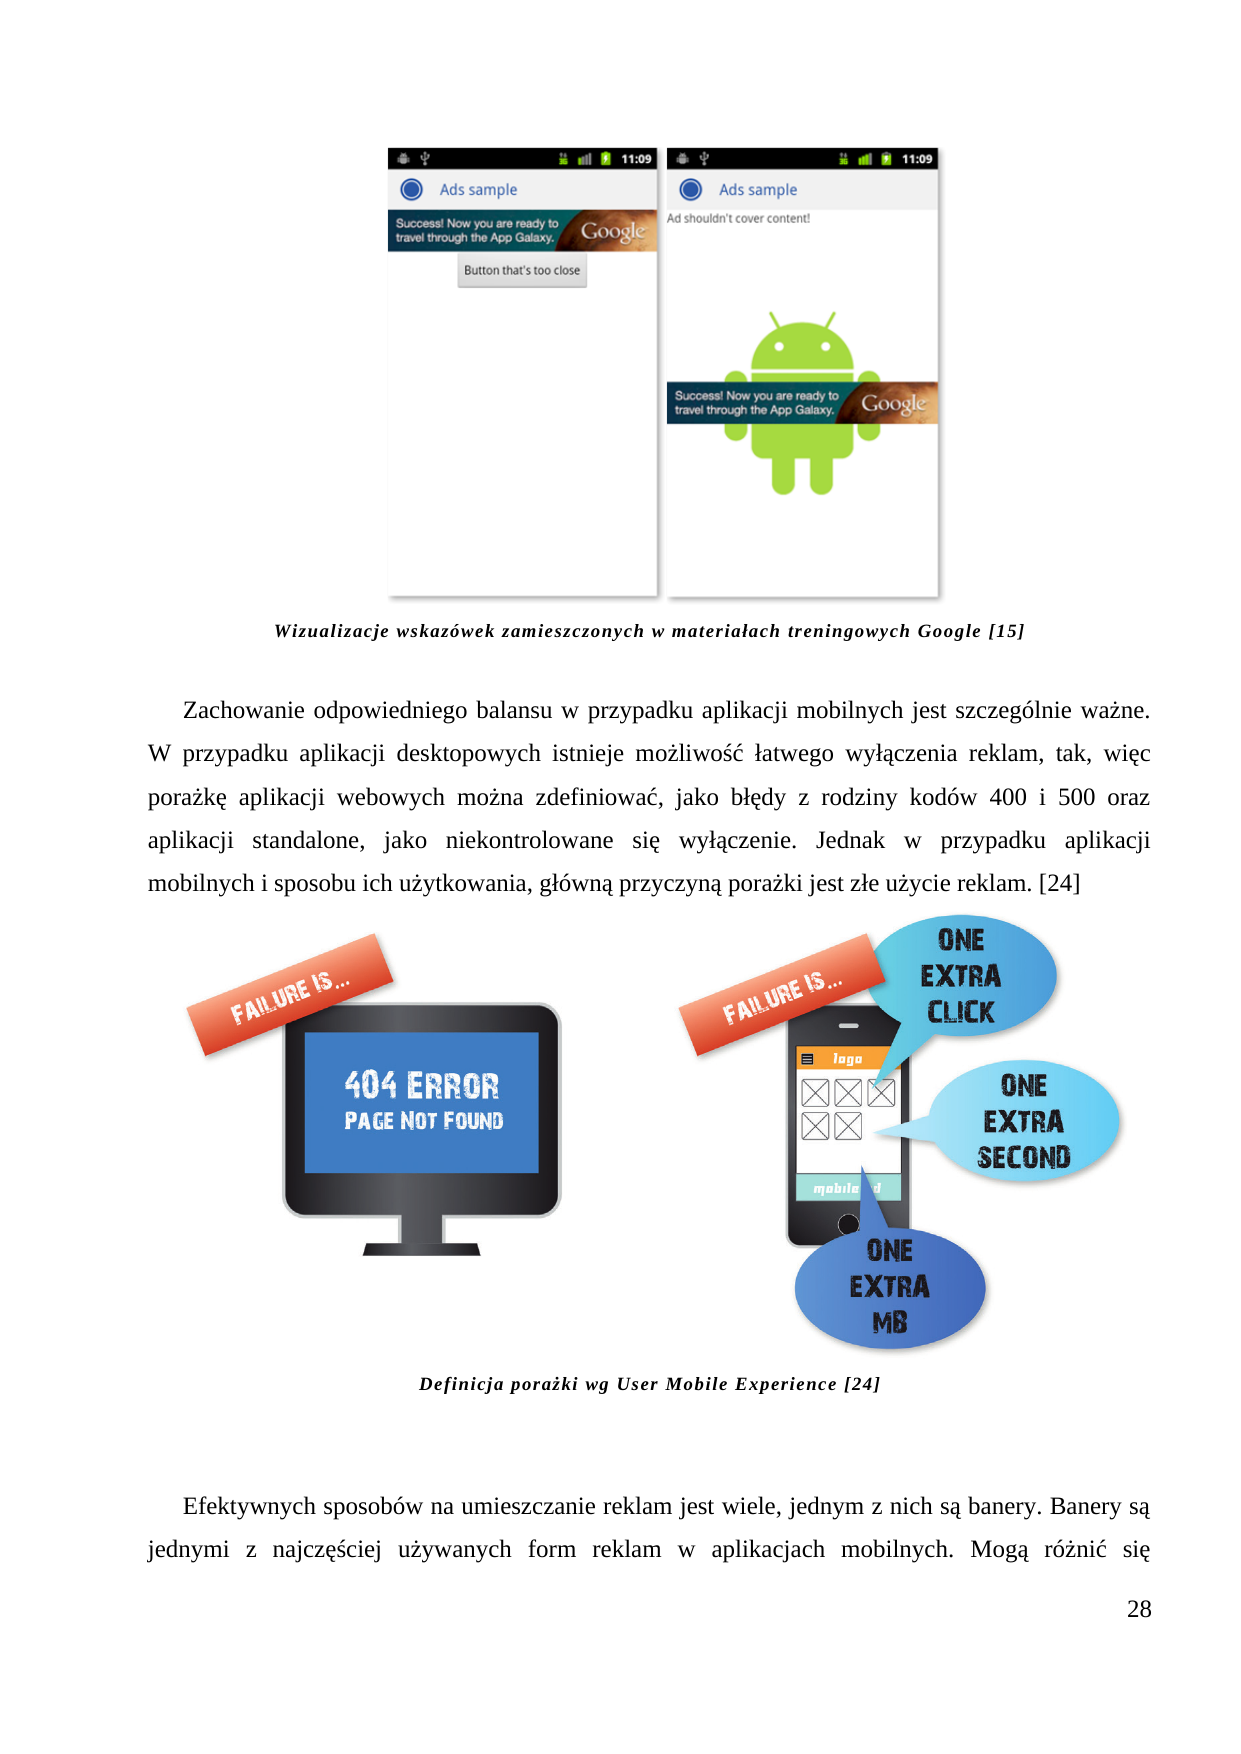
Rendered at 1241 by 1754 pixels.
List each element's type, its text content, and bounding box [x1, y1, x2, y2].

subtitle Definicja porażki wg User Mobile Experience [24] [148, 1373, 1152, 1394]
picture [387, 147, 948, 606]
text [148, 1491, 1152, 1563]
subtitle Wizualizacje wskazówek zamieszczonych w materiałach treningowych Google [15] [148, 620, 1152, 641]
text Zachowanie odpowiedniego balansu w przypadku aplikacji mobilnych jest szczególnie ważne. W przypadku aplikacji desktopowych istnieje możliwość łatwego wyłączenia reklam, tak, więc porażkę aplikacji webowych można zdefiniować, jako błędy z rodziny kodów 400 i 500 oraz aplikacji standalone, jako niekontrolowane się wyłączenie. Jednak w przypadku aplikacji mobilnych i sposobu ich użytkowania, główną przyczyną porażki jest złe użycie reklam. [24] [148, 695, 1152, 897]
